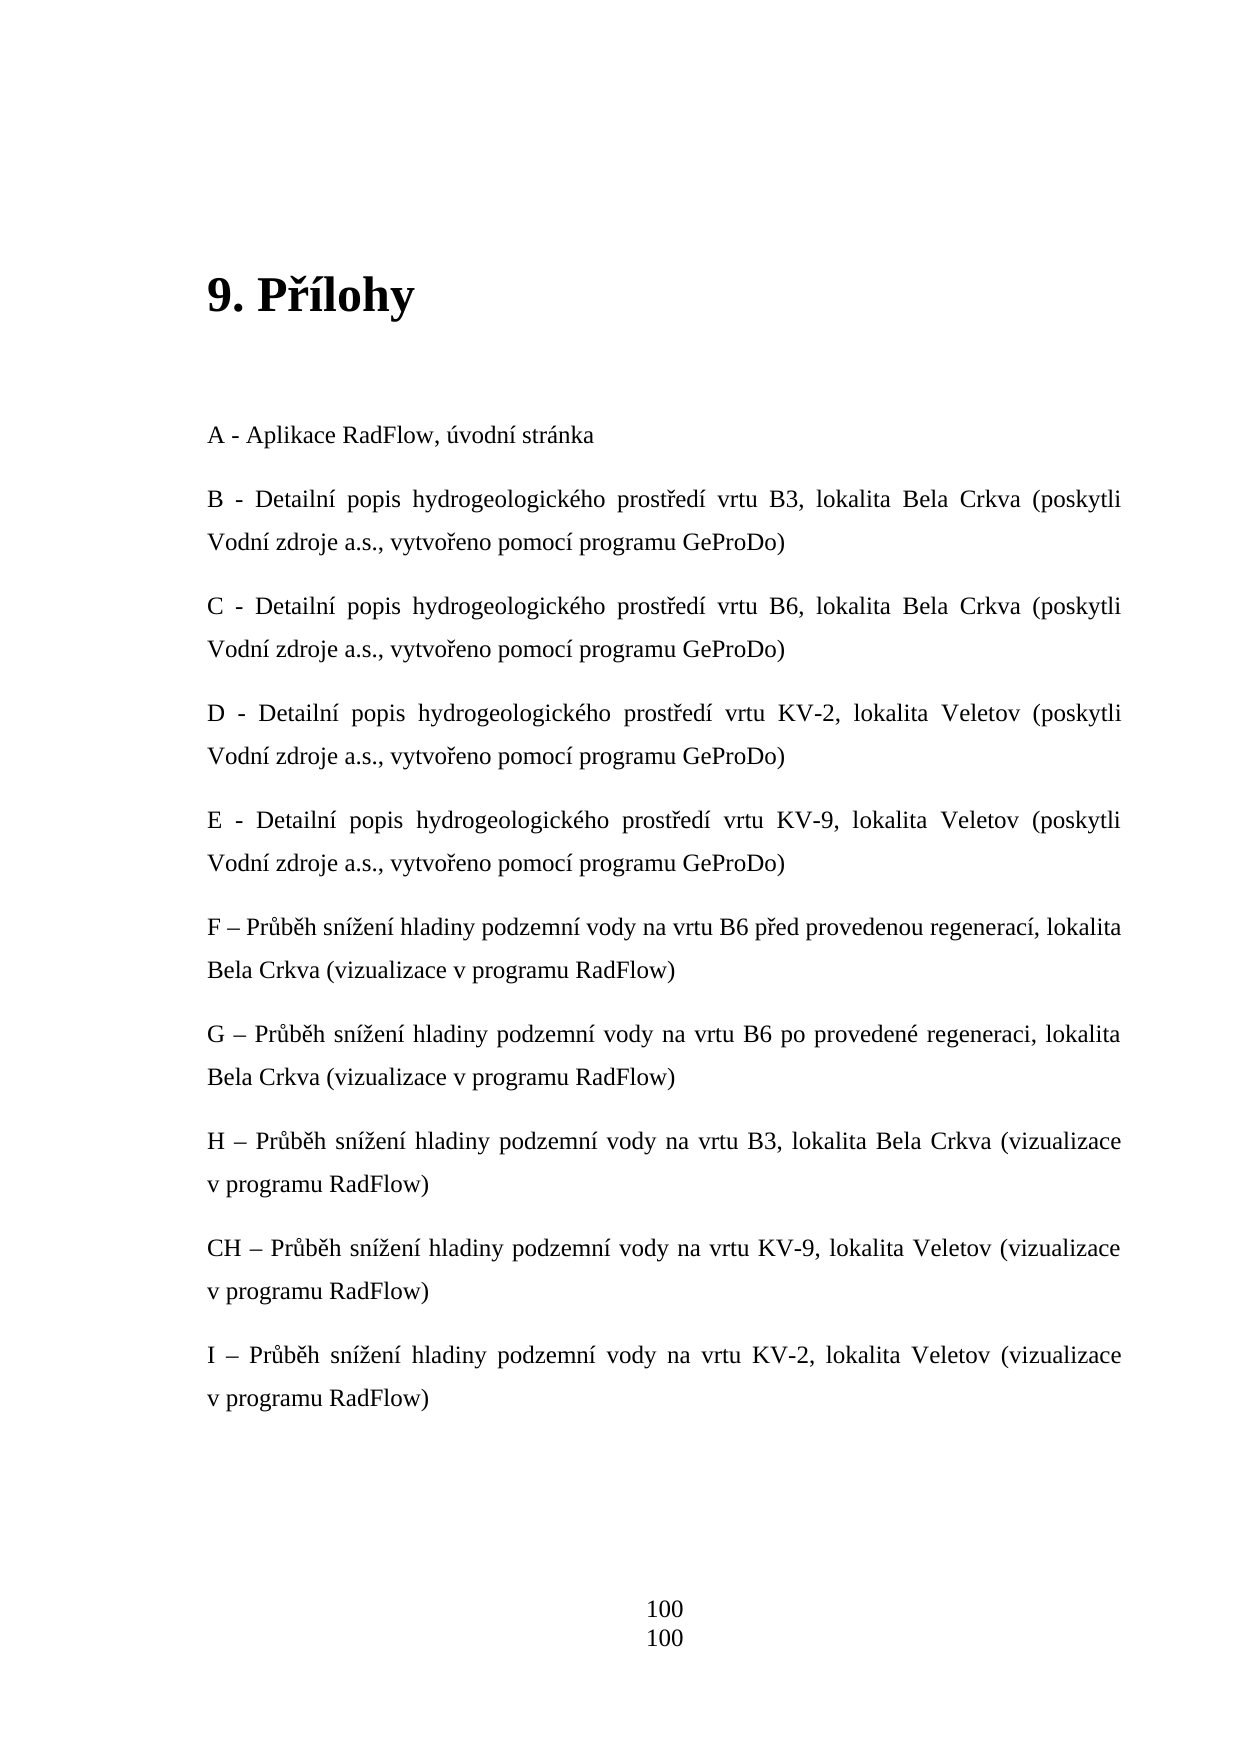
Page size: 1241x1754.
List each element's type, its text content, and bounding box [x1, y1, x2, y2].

text CH – Průběh snížení hladiny podzemní vody na vrtu KV-9, lokalita Veletov (vizualizace v programu RadFlow) [207, 1233, 1122, 1305]
text I – Průběh snížení hladiny podzemní vody na vrtu KV-2, lokalita Veletov (vizualizace v programu RadFlow) [207, 1340, 1122, 1412]
text G – Průběh snížení hladiny podzemní vody na vrtu B6 po provedené regeneraci, lokalita Bela Crkva (vizualizace v programu RadFlow) [207, 1019, 1122, 1091]
text D - Detailní popis hydrogeologického prostředí vrtu KV-2, lokalita Veletov (poskytli Vodní zdroje a.s., vytvořeno pomocí programu GeProDo) [207, 698, 1122, 770]
text C - Detailní popis hydrogeologického prostředí vrtu B6, lokalita Bela Crkva (poskytli Vodní zdroje a.s., vytvořeno pomocí programu GeProDo) [207, 591, 1122, 663]
text F – Průběh snížení hladiny podzemní vody na vrtu B6 před provedenou regenerací, lokalita Bela Crkva (vizualizace v programu RadFlow) [207, 912, 1122, 984]
text H – Průběh snížení hladiny podzemní vody na vrtu B3, lokalita Bela Crkva (vizualizace v programu RadFlow) [207, 1126, 1122, 1198]
subtitle 9. Přílohy [207, 265, 1122, 322]
text E - Detailní popis hydrogeologického prostředí vrtu KV-9, lokalita Veletov (poskytli Vodní zdroje a.s., vytvořeno pomocí programu GeProDo) [207, 805, 1122, 877]
text A - Aplikace RadFlow, úvodní stránka [207, 420, 1122, 448]
text B - Detailní popis hydrogeologického prostředí vrtu B3, lokalita Bela Crkva (poskytli Vodní zdroje a.s., vytvořeno pomocí programu GeProDo) [207, 484, 1122, 556]
